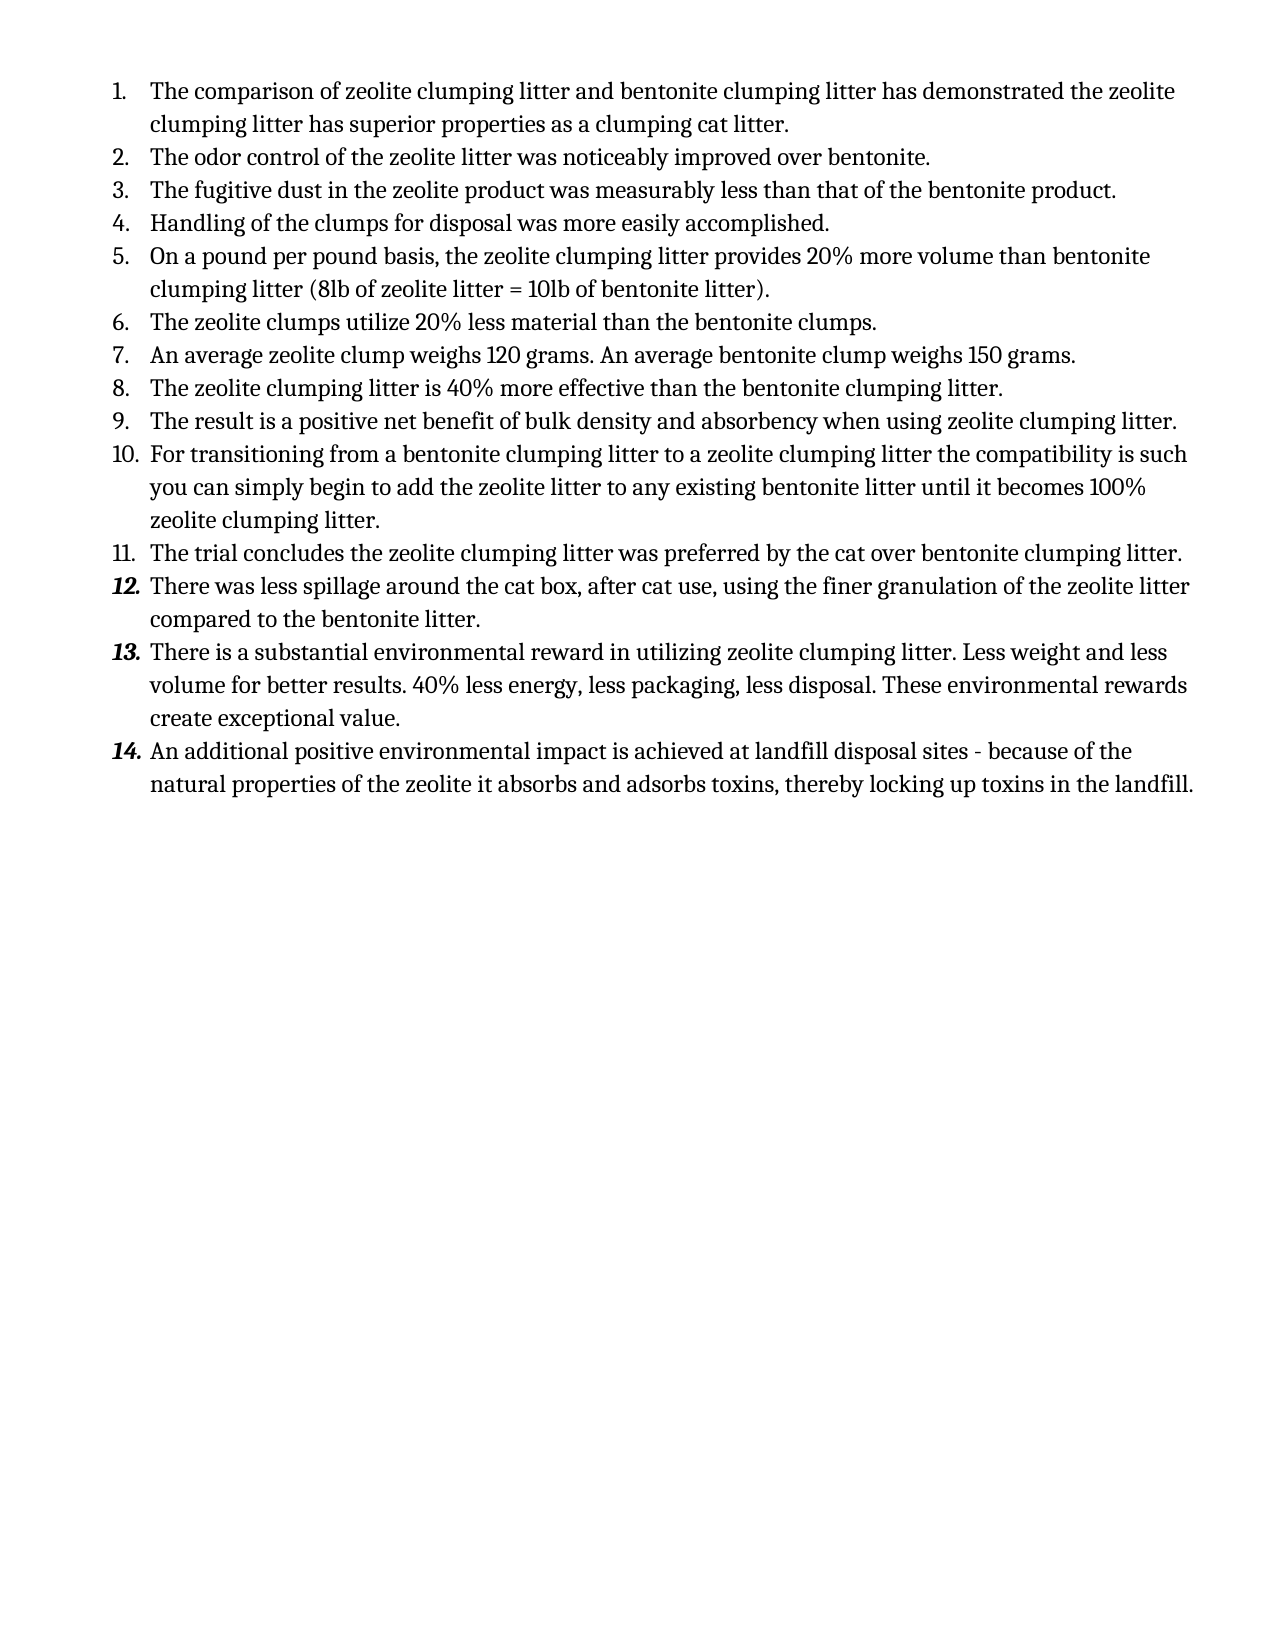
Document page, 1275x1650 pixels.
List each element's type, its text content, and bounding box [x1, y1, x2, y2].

list An average zeolite clump weighs 120 grams. An average bentonite clump weighs 150 grams. [112, 341, 1200, 370]
list The fugitive dust in the zeolite product was measurably less than that of the bentonite product. [112, 176, 1200, 204]
list There is a substantial environmental reward in utilizing zeolite clumping litter. Less weight and less volume for better results. 40% less energy, less packaging, less disposal. These environmental rewards create exceptional value. [112, 638, 1200, 733]
list There was less spillage around the cat box, after cat use, using the finer granulation of the zeolite litter compared to the bentonite litter. [112, 572, 1200, 634]
list An additional positive environmental impact is achieved at landfill disposal sites - because of the natural properties of the zeolite it absorbs and adsorbs toxins, thereby locking up toxins in the landfill. [112, 737, 1200, 799]
list The zeolite clumping litter is 40% more effective than the bentonite clumping litter. [112, 374, 1200, 403]
list Handling of the clumps for disposal was more easily accomplished. [112, 209, 1200, 238]
list On a pound per pound basis, the zeolite clumping litter provides 20% more volume than bentonite clumping litter (8lb of zeolite litter = 10lb of bentonite litter). [112, 242, 1200, 304]
list The result is a positive net benefit of bulk density and absorbency when using zeolite clumping litter. [112, 407, 1200, 436]
list The trial concludes the zeolite clumping litter was preferred by the cat over bentonite clumping litter. [112, 539, 1200, 568]
list For transitioning from a bentonite clumping litter to a zeolite clumping litter the compatibility is such you can simply begin to add the zeolite litter to any existing bentonite litter until it becomes 100% zeolite clumping litter. [112, 440, 1200, 535]
list The odor control of the zeolite litter was noticeably improved over bentonite. [112, 143, 1200, 172]
list The zeolite clumps utilize 20% less material than the bentonite clumps. [112, 308, 1200, 337]
list The comparison of zeolite clumping litter and bentonite clumping litter has demonstrated the zeolite clumping litter has superior properties as a clumping cat litter. [112, 77, 1200, 138]
